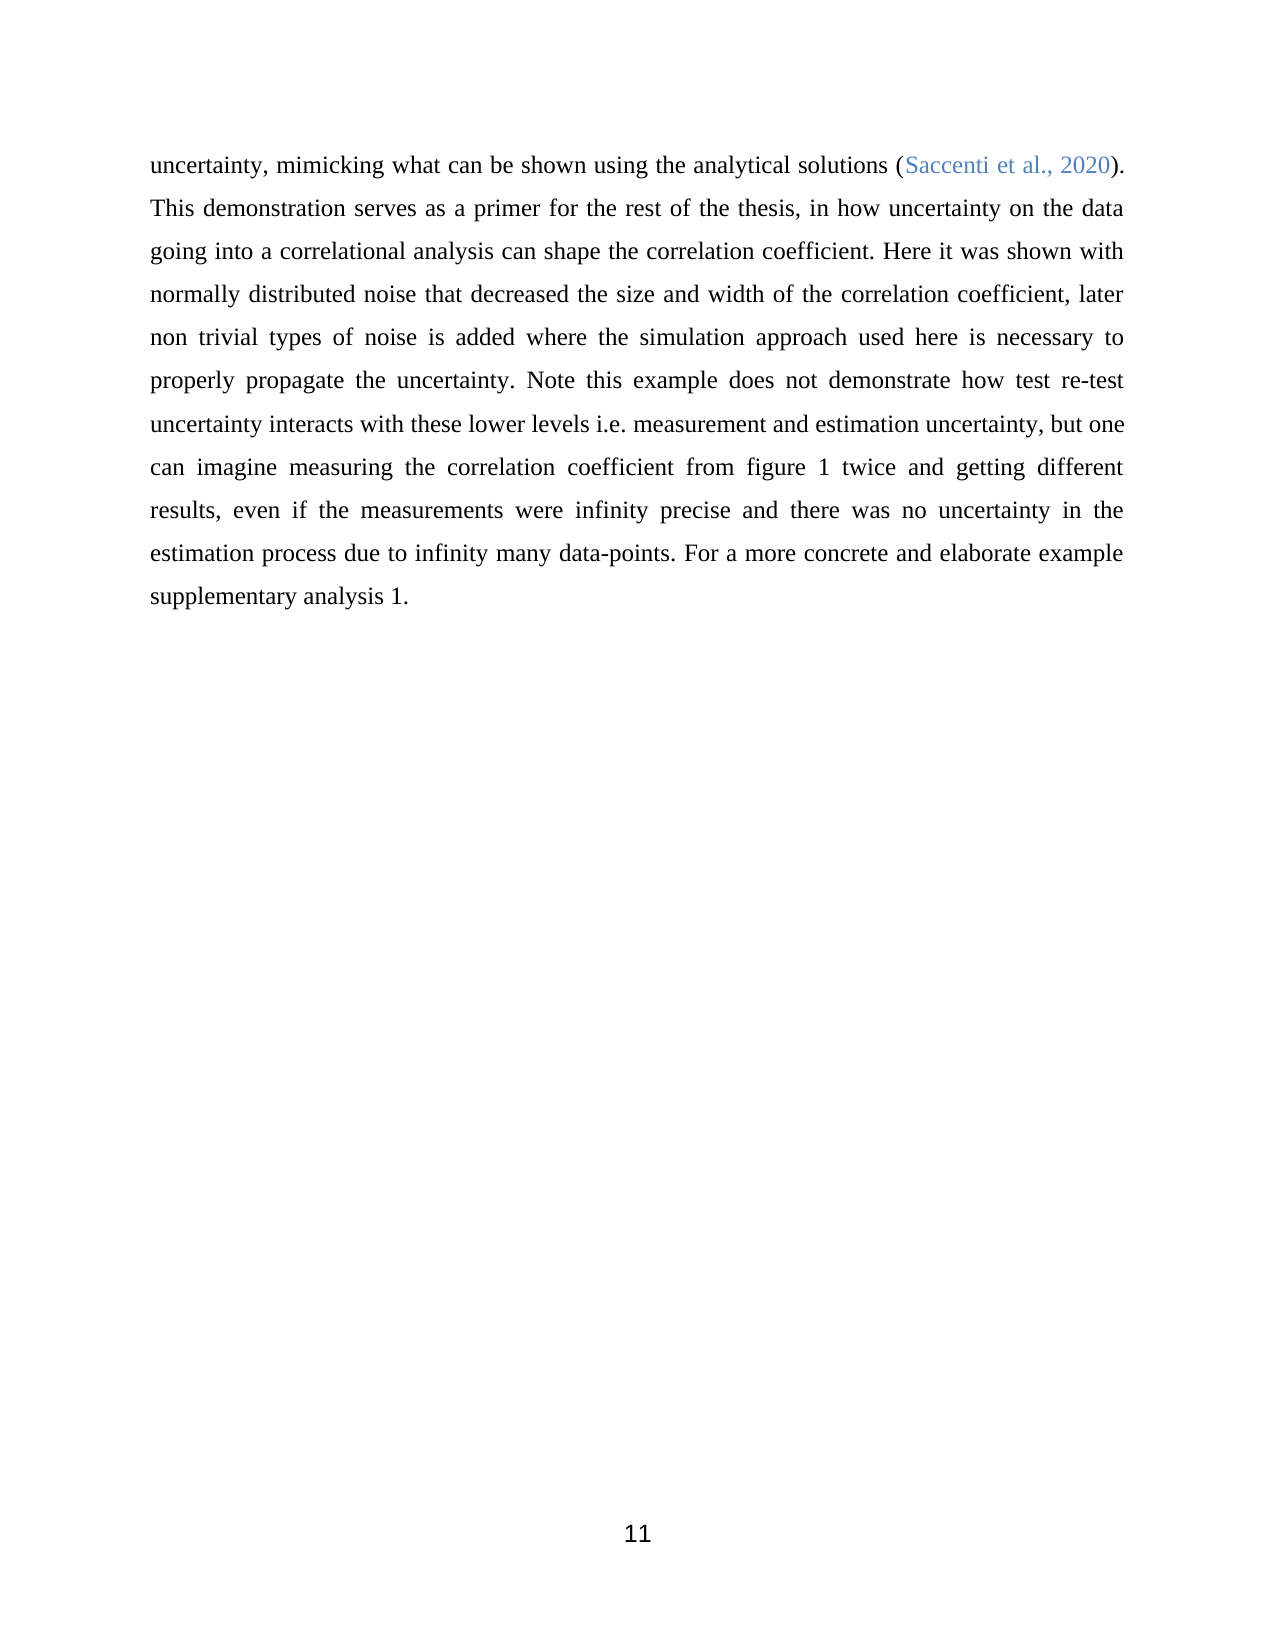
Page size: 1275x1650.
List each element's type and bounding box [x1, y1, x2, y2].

text [150, 150, 1125, 610]
